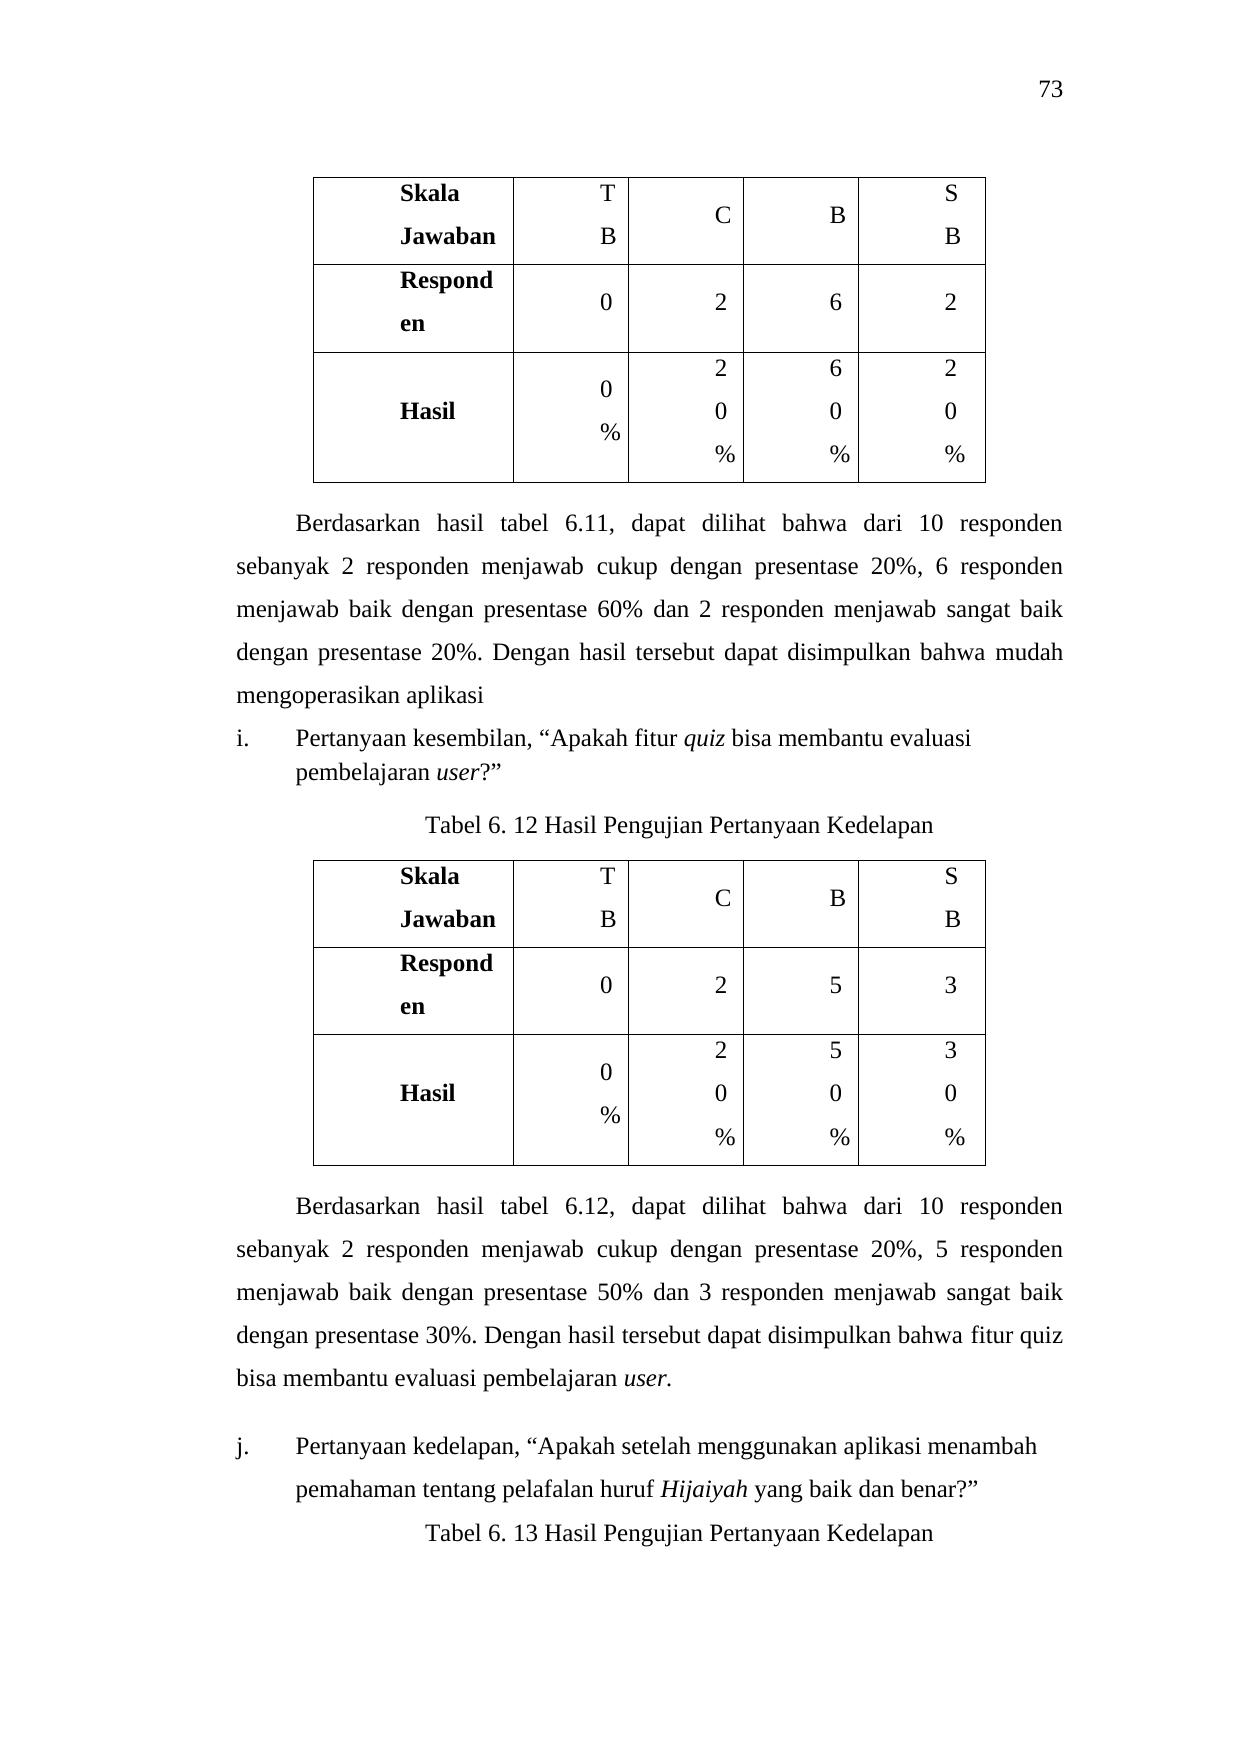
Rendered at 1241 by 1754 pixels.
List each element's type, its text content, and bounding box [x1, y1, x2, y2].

table_header TB [514, 861, 628, 947]
table_cell Hasil [314, 353, 513, 482]
table_header B [744, 861, 858, 947]
table_cell 60% [744, 353, 858, 482]
table_header C [629, 178, 743, 264]
text Berdasarkan hasil tabel 6.12, dapat dilihat bahwa dari 10 responden sebanyak 2 responden menjawab cukup dengan presentase 20%, 5 responden menjawab baik dengan presentase 50% dan 3 responden menjawab sangat baik dengan presentase 30%. Dengan hasil tersebut dapat disimpulkan bahwa fitur quiz bisa membantu evaluasi pembelajaran user. [236, 1191, 1063, 1392]
table_cell 0 [514, 265, 628, 352]
table_cell 20% [629, 1035, 743, 1165]
table_header Skala Jawaban [314, 178, 513, 264]
table_cell Hasil [314, 1035, 513, 1165]
table_cell 0 [514, 948, 628, 1034]
table_cell 6 [744, 265, 858, 352]
text Tabel 6. 12 Hasil Pengujian Pertanyaan Kedelapan [236, 810, 1063, 839]
table_header B [744, 178, 858, 264]
table_cell 0% [514, 353, 628, 482]
list Pertanyaan kedelapan, “Apakah setelah menggunakan aplikasi menambah pemahaman tentang pelafalan huruf Hijaiyah yang baik dan benar?” [236, 1431, 1063, 1503]
list Pertanyaan kesembilan, “Apakah fitur quiz bisa membantu evaluasi pembelajaran user?” [236, 723, 1063, 785]
table_cell 5 [744, 948, 858, 1034]
table_cell 20% [859, 353, 985, 482]
table_cell 0% [514, 1035, 628, 1165]
table_cell Responden [314, 265, 513, 352]
table_header TB [514, 178, 628, 264]
table_header C [629, 861, 743, 947]
text Berdasarkan hasil tabel 6.11, dapat dilihat bahwa dari 10 responden sebanyak 2 responden menjawab cukup dengan presentase 20%, 6 responden menjawab baik dengan presentase 60% dan 2 responden menjawab sangat baik dengan presentase 20%. Dengan hasil tersebut dapat disimpulkan bahwa mudah mengoperasikan aplikasi [236, 508, 1063, 709]
table_header SB [859, 178, 985, 264]
table_cell 2 [859, 265, 985, 352]
table_header Skala Jawaban [314, 861, 513, 947]
table_cell 3 [859, 948, 985, 1034]
text Tabel 6. 13 Hasil Pengujian Pertanyaan Kedelapan [236, 1518, 1063, 1546]
table_cell 2 [629, 948, 743, 1034]
table_cell 30% [859, 1035, 985, 1165]
table_cell 20% [629, 353, 743, 482]
table_header SB [859, 861, 985, 947]
table_cell Responden [314, 948, 513, 1034]
table_cell 50% [744, 1035, 858, 1165]
table_cell 2 [629, 265, 743, 352]
